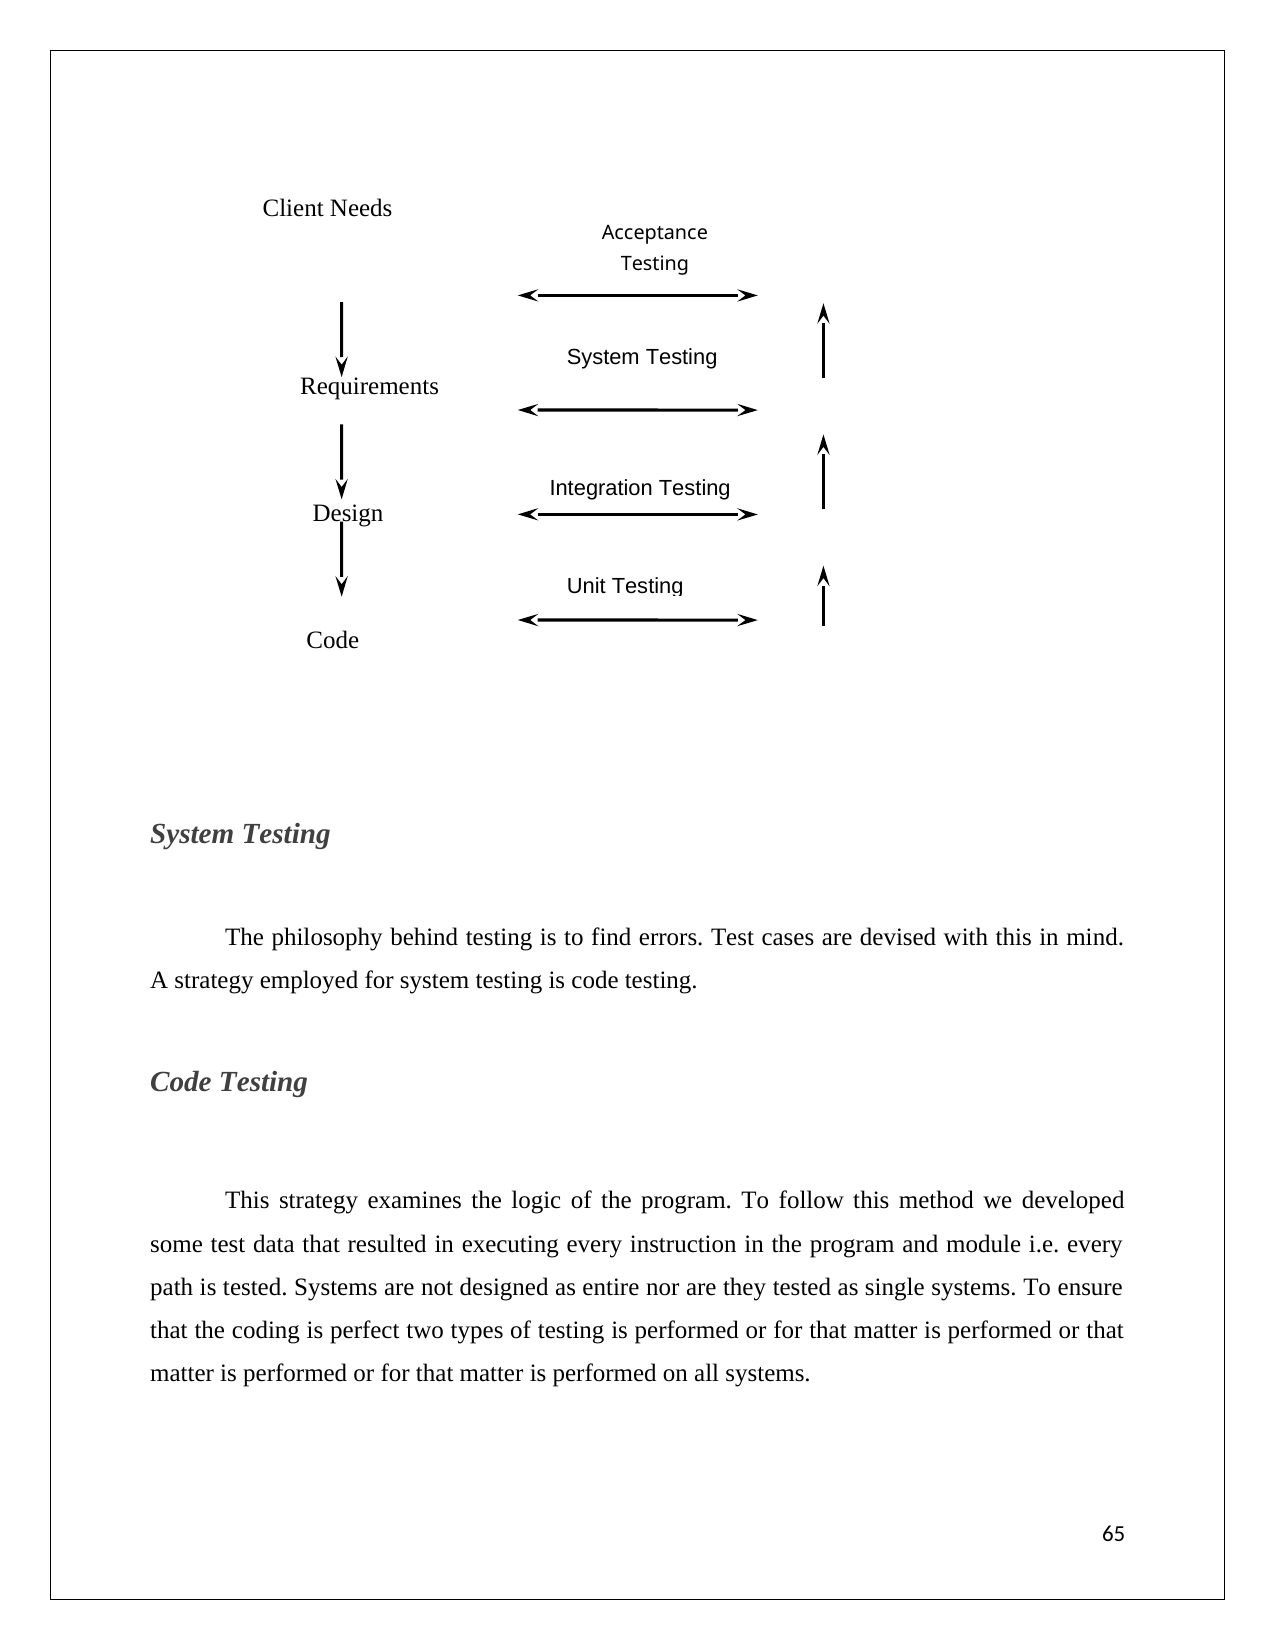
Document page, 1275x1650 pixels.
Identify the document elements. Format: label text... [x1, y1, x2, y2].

subtitle Code Testing [150, 1064, 1125, 1098]
text Design [150, 498, 1125, 527]
text The philosophy behind testing is to find errors. Test cases are devised with this in mind. A strategy employed for system testing is code testing. [150, 922, 1125, 994]
text Code [150, 625, 1125, 654]
text This strategy examines the logic of the program. To follow this method we developed some test data that resulted in executing every instruction in the program and module i.e. every path is tested. Systems are not designed as entire nor are they tested as single systems. To ensure that the coding is perfect two types of testing is performed or for that matter is performed or that matter is performed or for that matter is performed on all systems. [150, 1186, 1125, 1387]
text Requirements [150, 371, 1125, 400]
subtitle System Testing [150, 816, 1125, 850]
text Client Needs [150, 193, 1125, 222]
